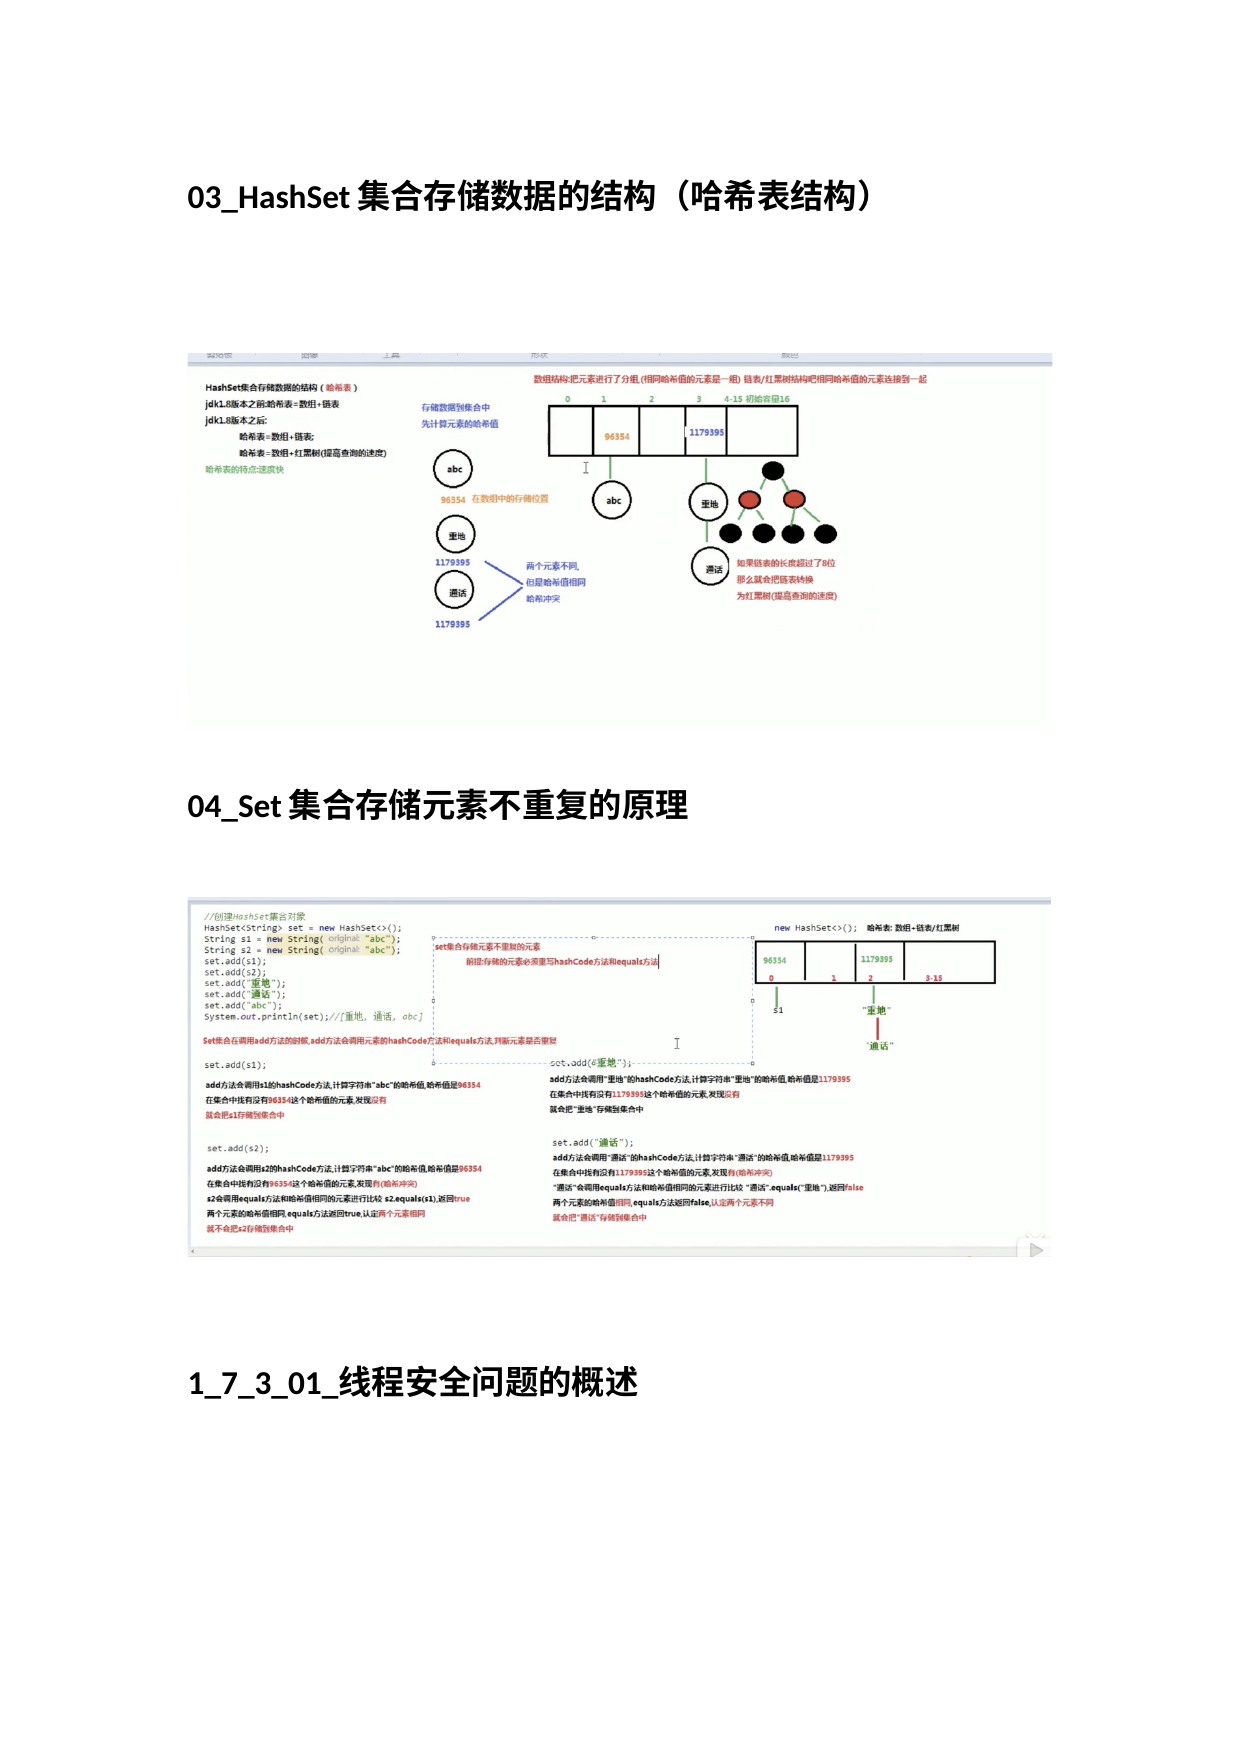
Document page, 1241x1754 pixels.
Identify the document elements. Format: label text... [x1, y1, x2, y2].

picture [187, 353, 1053, 729]
subtitle 1_7_3_01_线程安全问题的概述 [187, 1347, 1053, 1412]
picture [187, 897, 1051, 1257]
subtitle 04_Set集合存储元素不重复的原理 [187, 771, 1053, 836]
subtitle 03_HashSet集合存储数据的结构（哈希表结构） [187, 162, 1053, 227]
